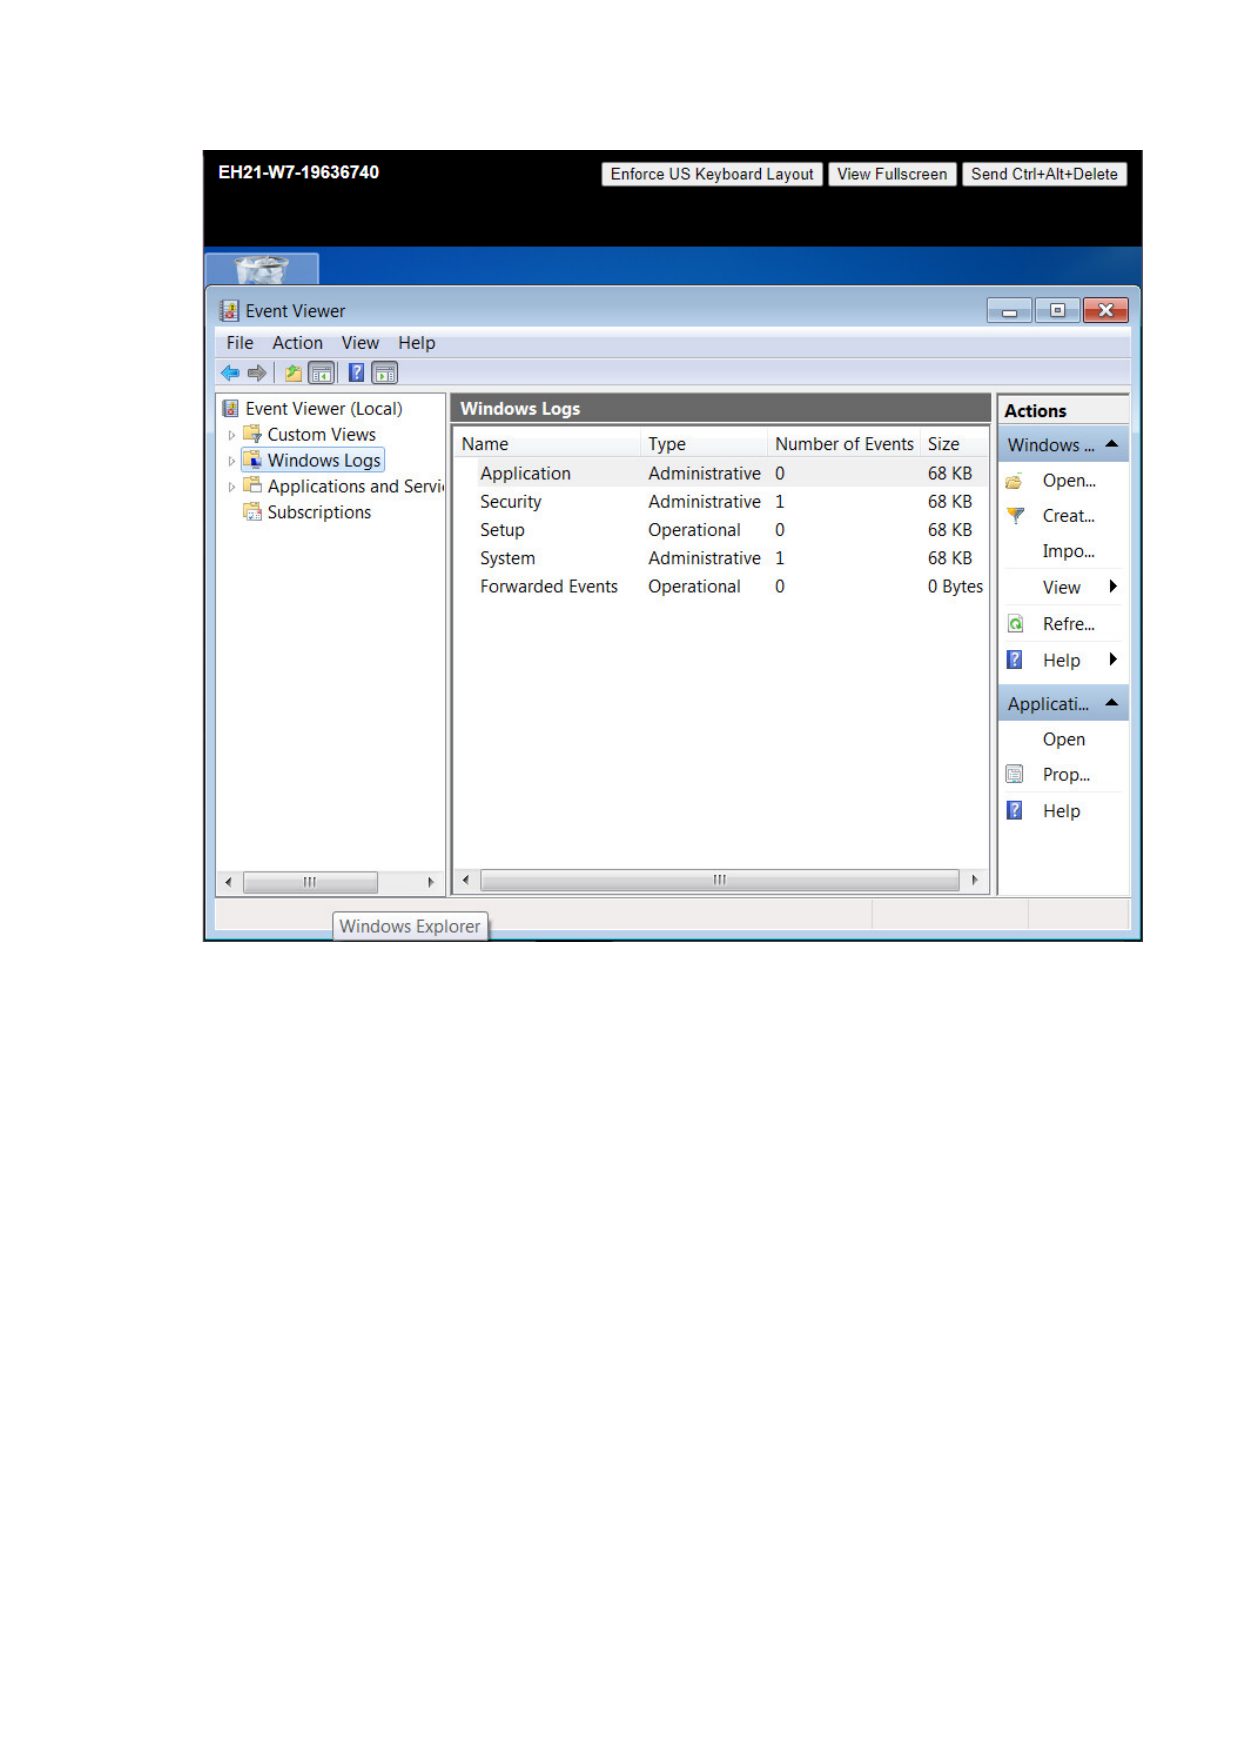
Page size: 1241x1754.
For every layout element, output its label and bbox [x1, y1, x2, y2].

picture [202, 150, 1143, 942]
